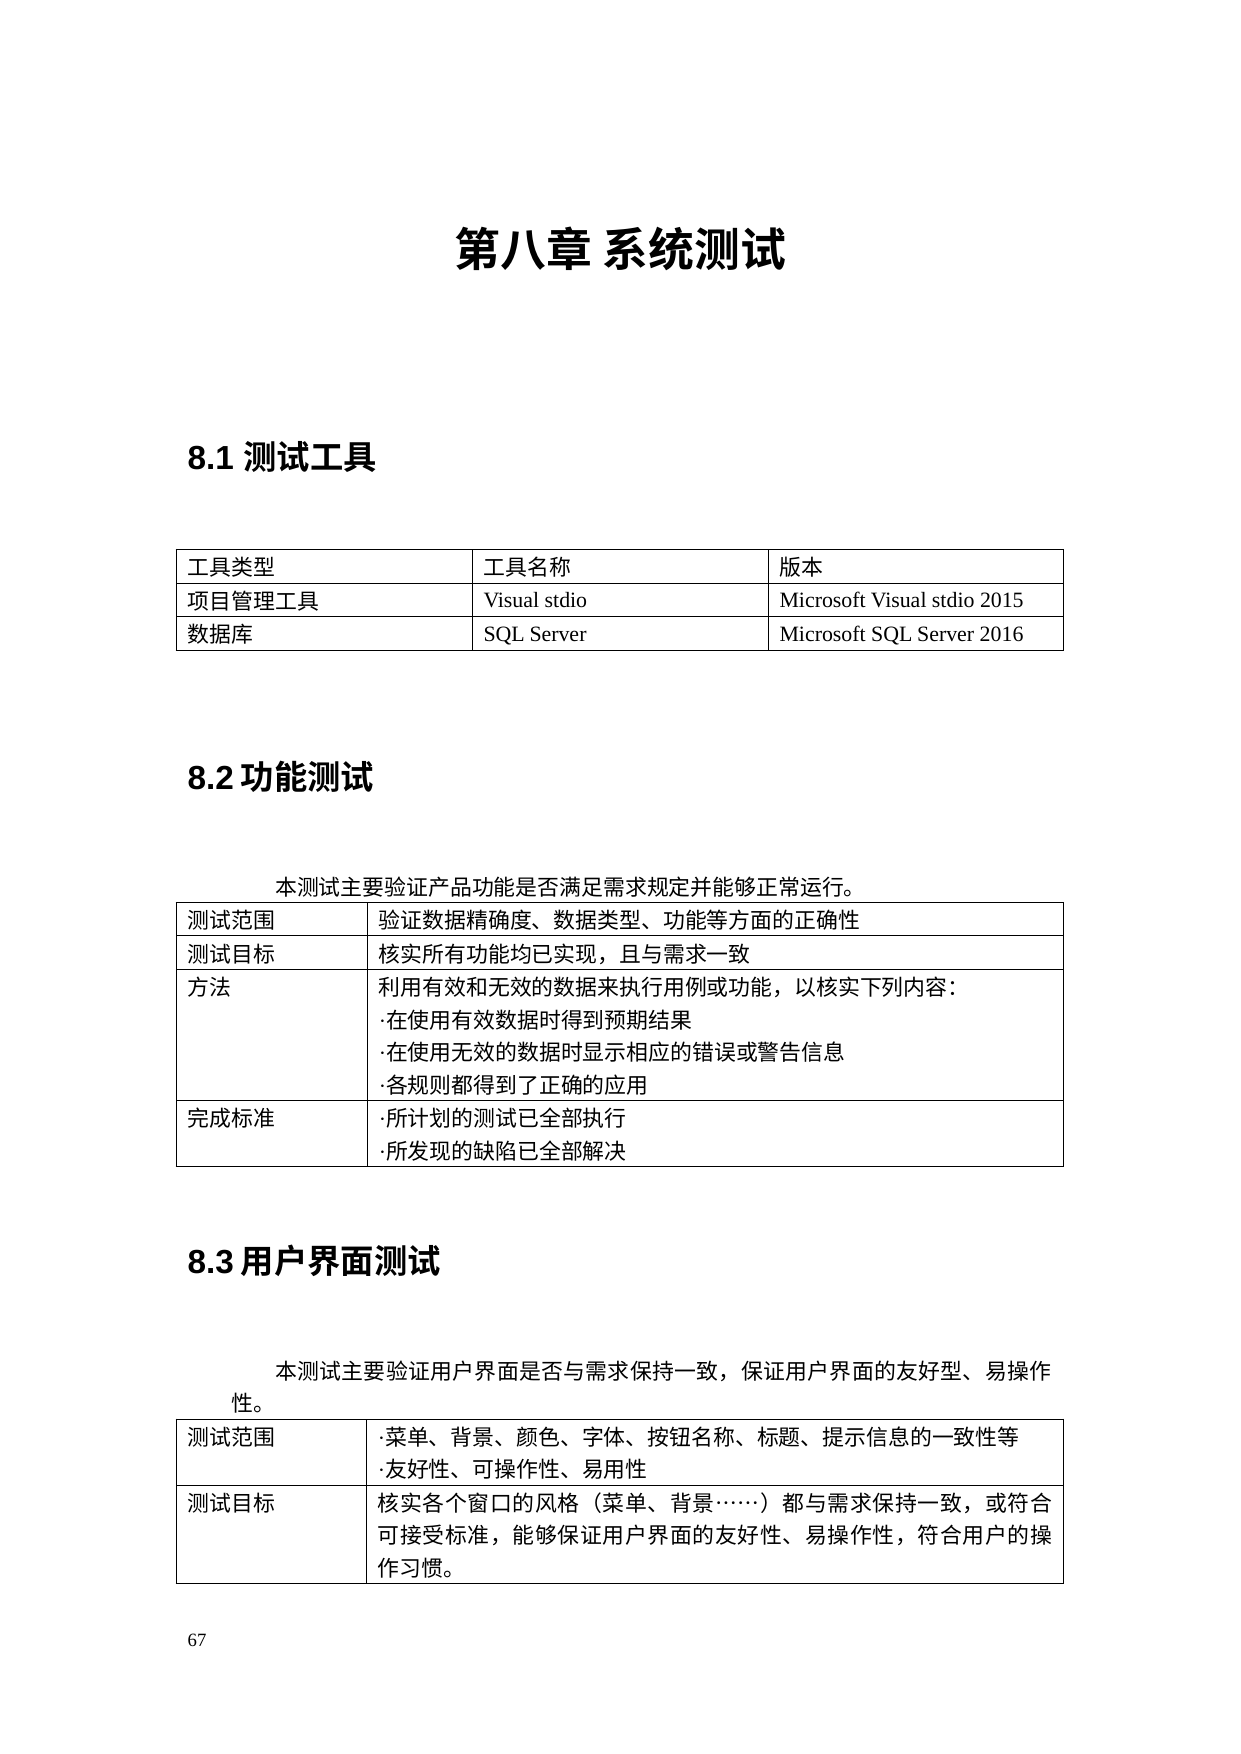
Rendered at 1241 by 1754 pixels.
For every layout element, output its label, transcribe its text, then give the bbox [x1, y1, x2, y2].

text 本测试主要验证产品功能是否满足需求规定并能够正常运行。 [231, 869, 1053, 902]
table_cell Microsoft SQL Server 2016 [769, 617, 1063, 649]
table_cell Visual stdio [473, 584, 768, 616]
table_cell 方法 [177, 970, 367, 1100]
table_header 版本 [769, 550, 1063, 582]
table_cell 核实所有功能均已实现，且与需求一致 [368, 936, 1063, 969]
table_cell 项目管理工具 [177, 584, 472, 616]
subtitle 8.2功能测试 [187, 743, 1053, 808]
subtitle 8.1 测试工具 [187, 422, 1053, 487]
table_header 测试范围 [177, 1420, 366, 1484]
table_header 工具名称 [473, 550, 768, 582]
table_cell ·所计划的测试已全部执行 ·所发现的缺陷已全部解决 [368, 1101, 1063, 1166]
table_cell 利用有效和无效的数据来执行用例或功能，以核实下列内容： ·在使用有效数据时得到预期结果 ·在使用无效的数据时显示相应的错误或警告信息 ·各规则都得到了正确的应用 [368, 970, 1063, 1100]
table_cell Microsoft Visual stdio 2015 [769, 584, 1063, 616]
table_cell 测试目标 [177, 1486, 366, 1583]
table_cell SQL Server [473, 617, 768, 649]
table_header 测试范围 [177, 903, 367, 935]
table_cell 完成标准 [177, 1101, 367, 1166]
table_header ·菜单、背景、颜色、字体、按钮名称、标题、提示信息的一致性等 ·友好性、可操作性、易用性 [367, 1420, 1063, 1484]
table_cell 数据库 [177, 617, 472, 649]
subtitle 第八章 系统测试 [187, 197, 1053, 295]
table_cell 核实各个窗口的风格（菜单、背景……）都与需求保持一致，或符合可接受标准，能够保证用户界面的友好性、易操作性，符合用户的操作习惯。 [367, 1486, 1063, 1583]
text 本测试主要验证用户界面是否与需求保持一致，保证用户界面的友好型、易操作性。 [231, 1353, 1053, 1418]
table_cell 测试目标 [177, 936, 367, 969]
table_header 验证数据精确度、数据类型、功能等方面的正确性 [368, 903, 1063, 935]
subtitle 8.3用户界面测试 [187, 1227, 1053, 1292]
table_header 工具类型 [177, 550, 472, 582]
